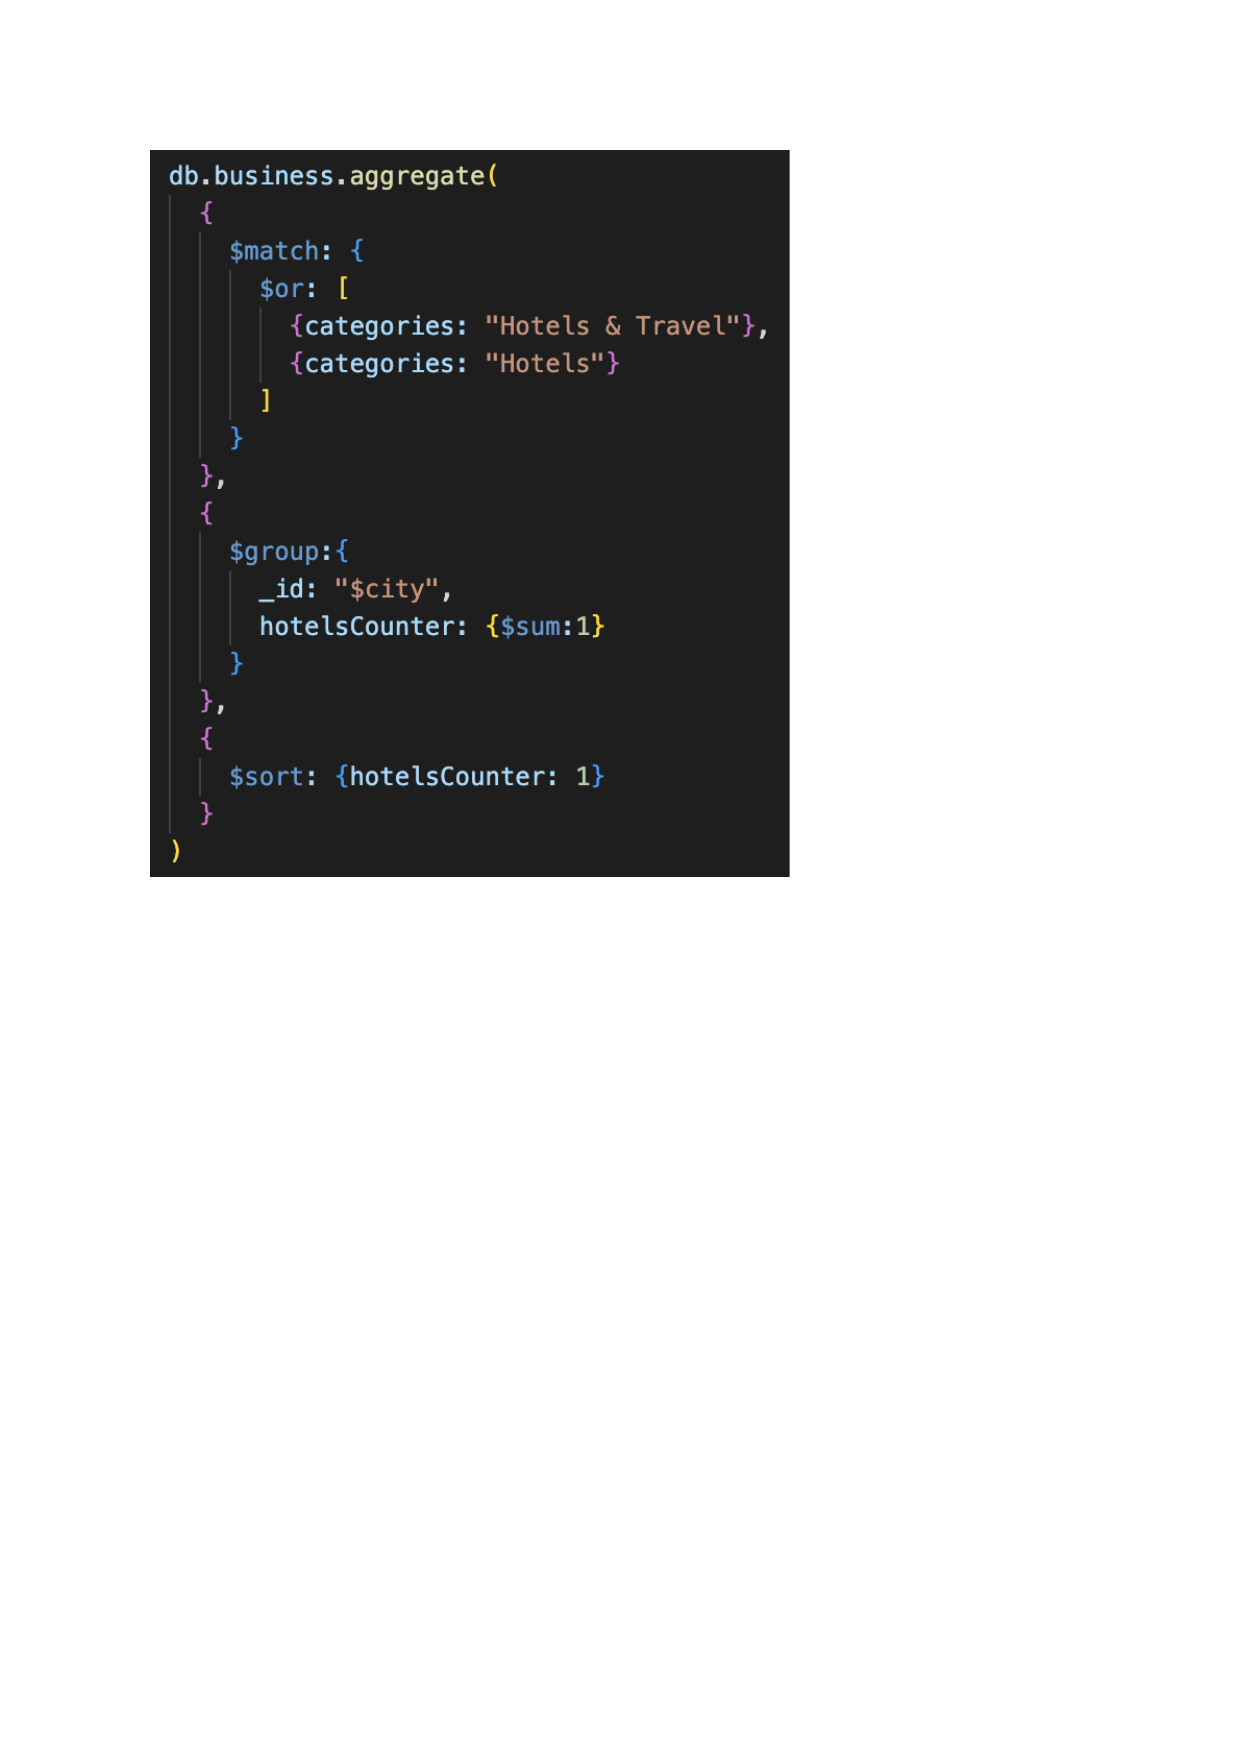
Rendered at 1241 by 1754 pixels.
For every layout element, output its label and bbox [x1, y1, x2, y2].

picture [150, 150, 790, 877]
